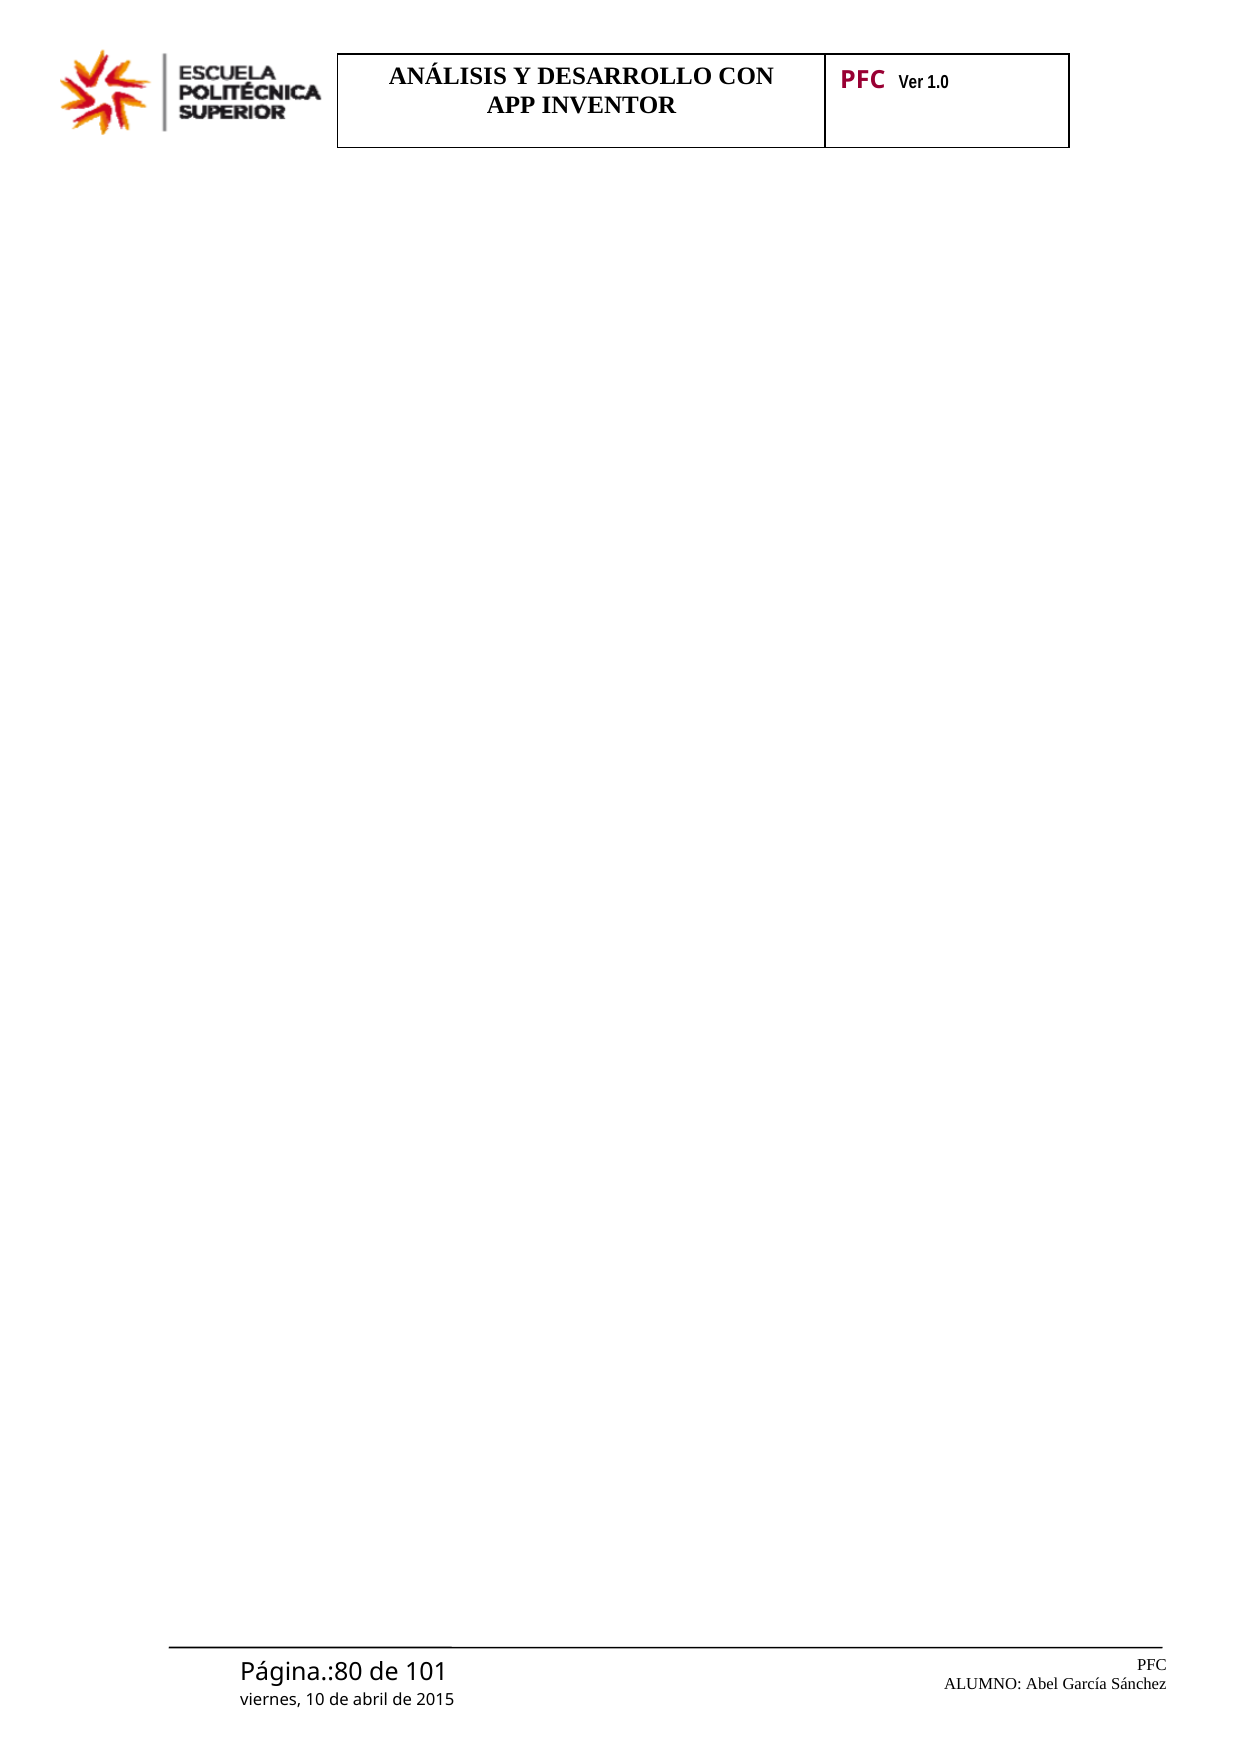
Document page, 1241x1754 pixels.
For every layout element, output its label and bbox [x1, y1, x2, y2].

picture [60, 43, 323, 146]
